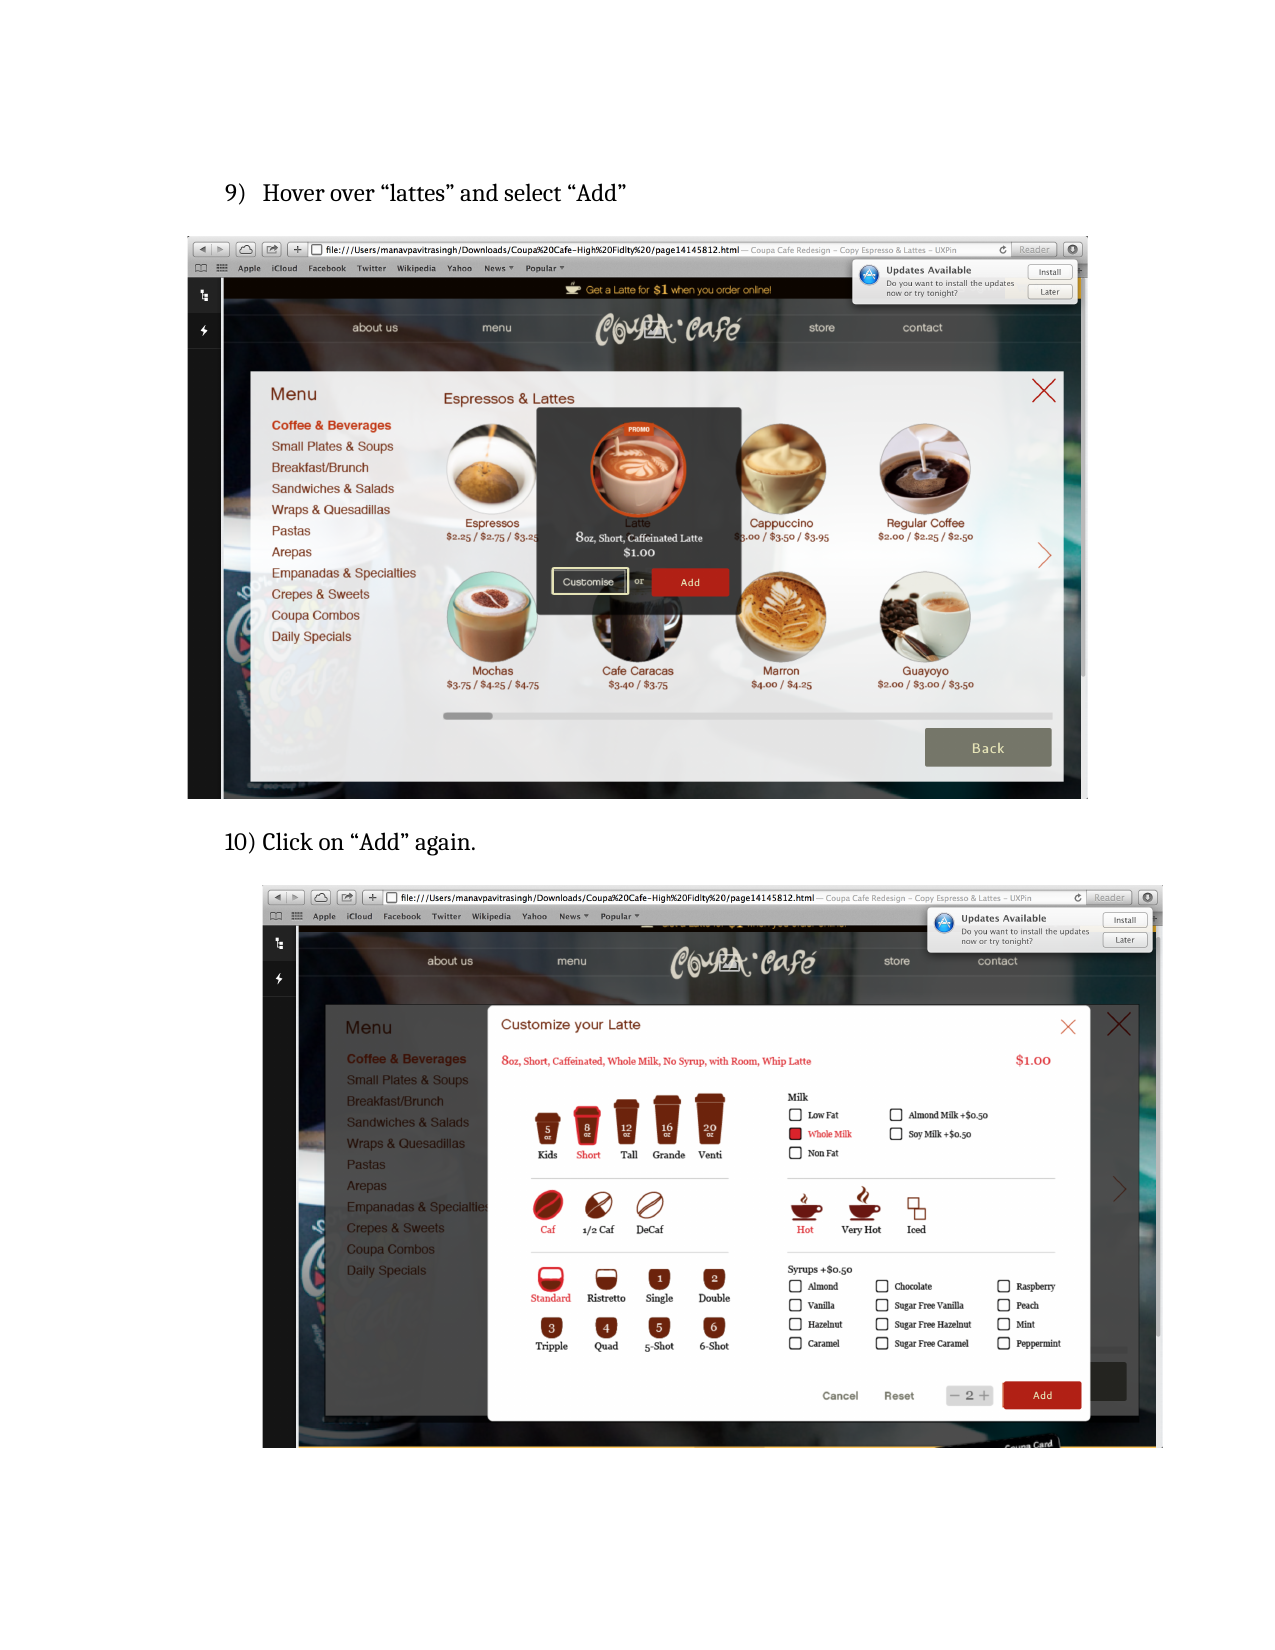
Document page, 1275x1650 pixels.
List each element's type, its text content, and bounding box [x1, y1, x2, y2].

list Click on “Add” again. [225, 827, 1087, 856]
picture [262, 885, 1163, 1448]
picture [187, 236, 1088, 799]
list Hover over “lattes” and select “Add” [225, 179, 1087, 207]
